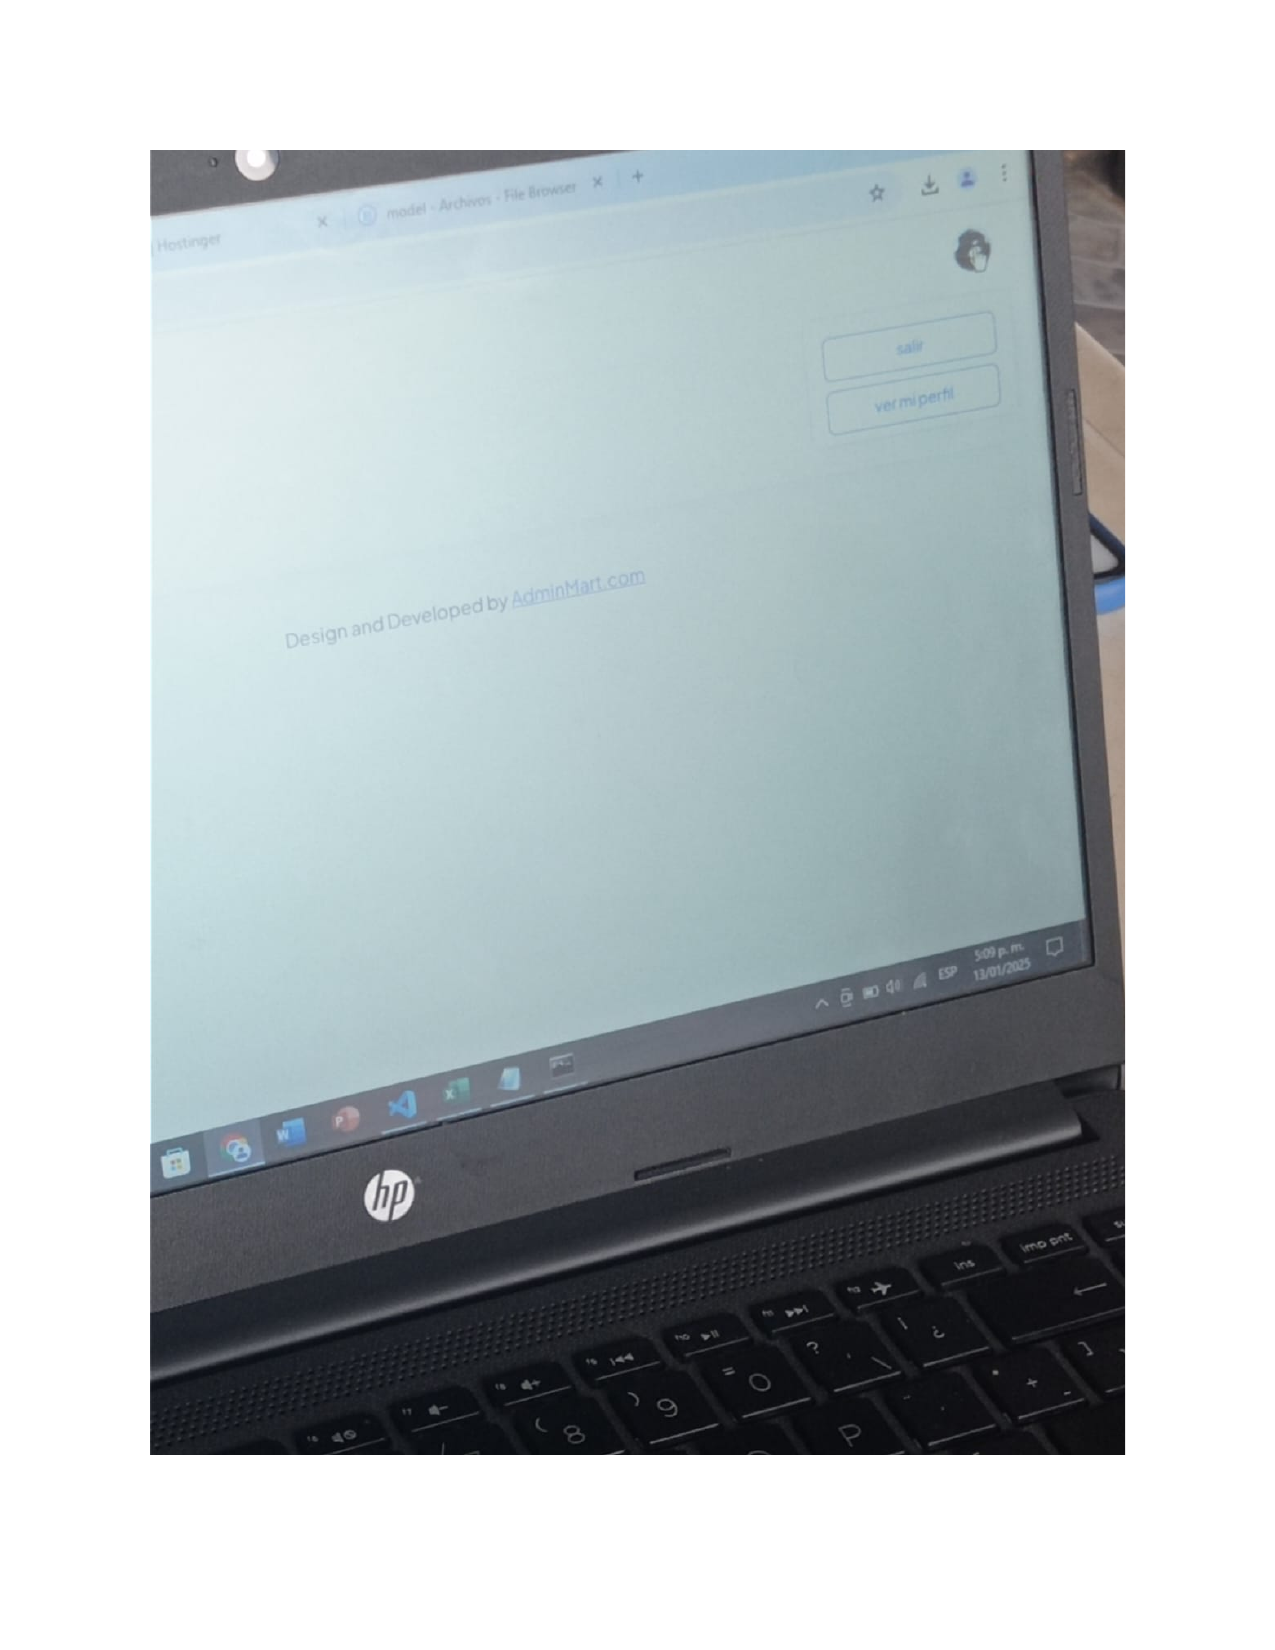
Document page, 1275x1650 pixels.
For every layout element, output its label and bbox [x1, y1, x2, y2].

picture [150, 150, 1125, 1455]
